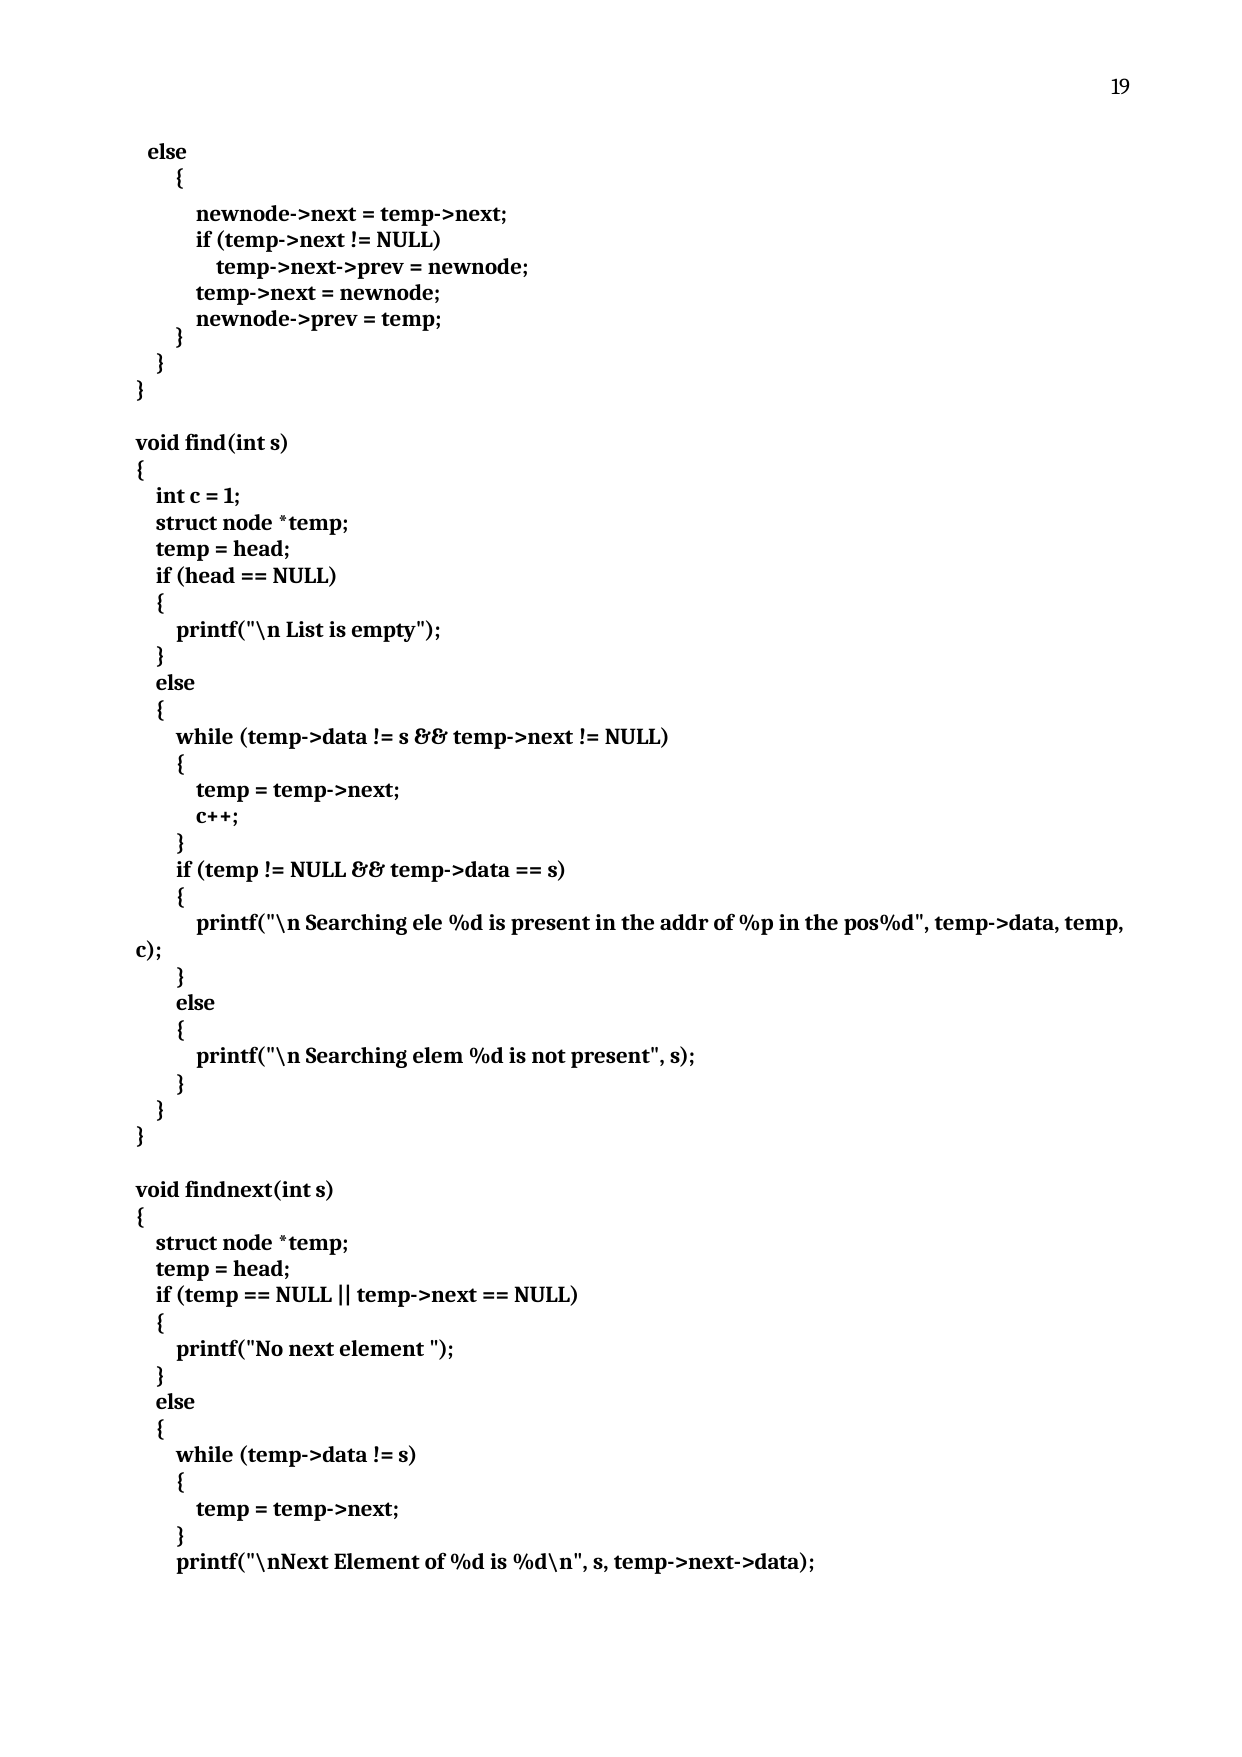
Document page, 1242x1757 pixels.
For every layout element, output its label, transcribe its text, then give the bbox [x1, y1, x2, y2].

text { [176, 750, 1160, 777]
text { [156, 1415, 1160, 1442]
text temp->next->prev = newnode; temp->next = newnode; newnode->prev = temp; [196, 253, 537, 332]
text { [156, 696, 1160, 723]
text } [176, 829, 1160, 856]
text else [112, 138, 187, 165]
text int c = 1; [156, 483, 1160, 509]
text { [176, 1468, 1160, 1495]
text { [156, 589, 1160, 616]
text while (temp->data != s) [176, 1442, 1160, 1468]
text printf("\n Searching elem %d is not present", s); [196, 1043, 1160, 1069]
text void findnext(int s) [136, 1176, 1160, 1203]
text temp = temp->next; [196, 1495, 1160, 1522]
text } [136, 377, 1160, 403]
text if (head == NULL) [156, 562, 1160, 589]
text struct node *temp; temp = head; [156, 1229, 359, 1282]
text { [112, 165, 185, 191]
text printf("No next element "); [176, 1336, 1160, 1362]
text { [136, 1203, 1160, 1229]
text } [176, 1069, 1160, 1096]
text } [176, 963, 1160, 989]
text else [156, 669, 1160, 696]
text printf("\n List is empty"); [176, 616, 1160, 642]
text else [156, 1389, 1160, 1415]
text if (temp == NULL || temp->next == NULL) [156, 1282, 1160, 1309]
text } [176, 1522, 1160, 1548]
text newnode->next = temp->next; if (temp->next != NULL) [196, 201, 523, 253]
text } [136, 1123, 1160, 1149]
text while (temp->data != s && temp->next != NULL) [176, 723, 1160, 750]
text struct node *temp; temp = head; [156, 509, 359, 562]
text { [136, 456, 1160, 483]
text printf("\nNext Element of %d is %d\n", s, temp->next->data); [176, 1548, 1160, 1575]
text } [156, 350, 1160, 376]
text if (temp != NULL && temp->data == s) [176, 856, 1160, 883]
text { [176, 883, 1160, 910]
text { [176, 1016, 1160, 1043]
text } [112, 323, 185, 350]
text } [156, 1362, 1160, 1389]
text } [156, 642, 1160, 669]
text temp = temp->next; c++; [196, 777, 412, 829]
text { [156, 1309, 1160, 1336]
text void find(int s) [136, 429, 1160, 456]
text } [156, 1096, 1160, 1123]
text printf("\n Searching ele %d is present in the addr of %p in the pos%d", temp->data, temp, c); [136, 910, 1131, 963]
text else [176, 989, 1160, 1016]
